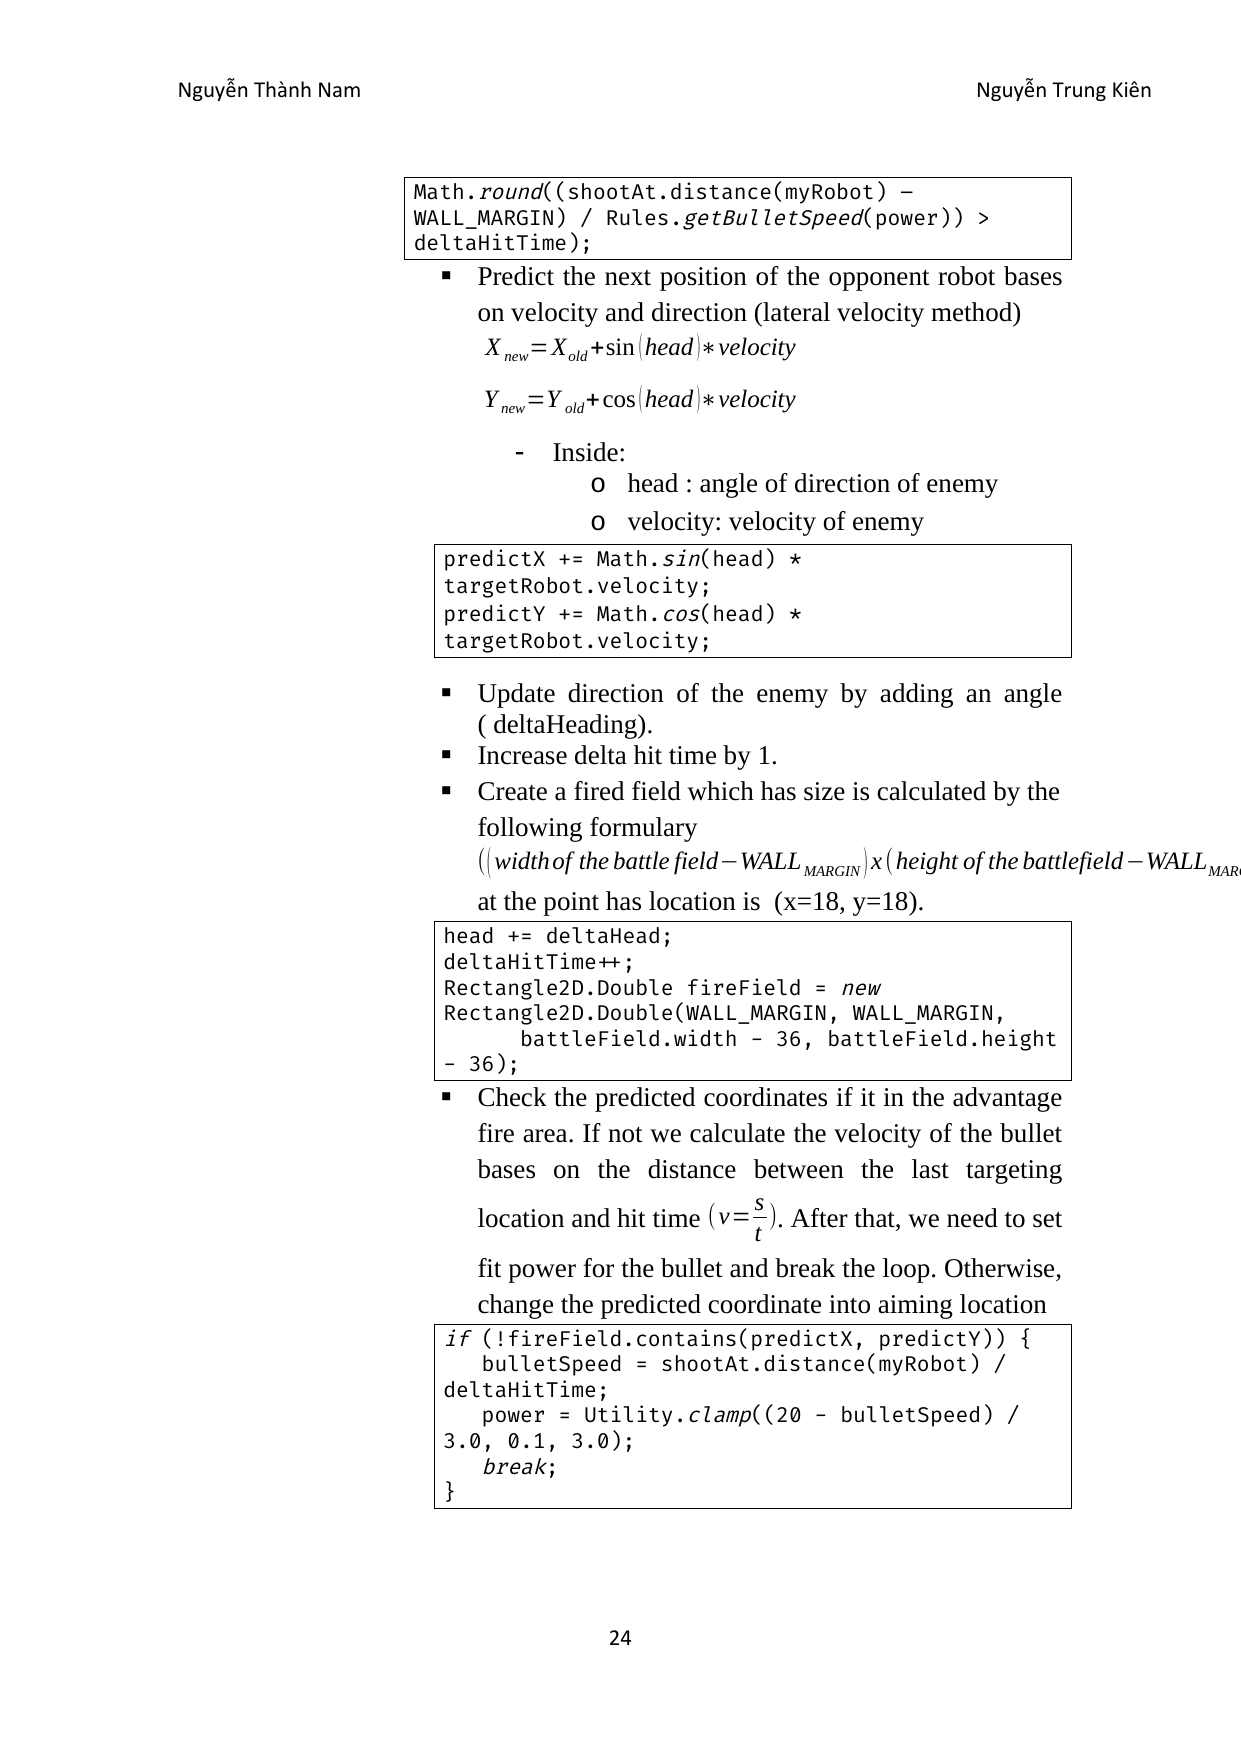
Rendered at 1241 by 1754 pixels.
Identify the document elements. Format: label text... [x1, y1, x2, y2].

text predictX += Math.sin(head) * targetRobot.velocity; predictY += Math.cos(head) * targetRobot.velocity; [435, 545, 1071, 657]
list Predict the next position of the opponent robot bases on velocity and direction (lateral velocity method) [440, 260, 1063, 327]
list Increase delta hit time by 1. [440, 739, 1063, 771]
list velocity: velocity of enemy [590, 505, 1063, 539]
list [405, 178, 1071, 259]
list Inside: [515, 436, 1063, 467]
list head += deltaHead; deltaHitTime++; Rectangle2D.Double fireField = new Rectangle2D.Double(WALL_MARGIN, WALL_MARGIN, battleField.width - 36, battleField.height - 36); [435, 922, 1071, 1080]
list head : angle of direction of enemy [590, 467, 1063, 500]
list Update direction of the enemy by adding an angle ( deltaHeading). [440, 677, 1063, 739]
list if (!fireField.contains(predictX, predictY)) { bulletSpeed = shootAt.distance(myRobot) / deltaHitTime; power = Utility.clamp((20 - bulletSpeed) / 3.0, 0.1, 3.0); break; } [435, 1325, 1071, 1508]
list Create a fired field which has size is calculated by the following formulary at the point has location is (x=18, y=18). [440, 775, 1063, 917]
list Check the predicted coordinates if it in the advantage fire area. If not we calculate the velocity of the bullet bases on the distance between the last targeting location and hit time . After that, we need to set fit power for the bullet and break the loop. Otherwise, change the predicted coordinate into aiming location [440, 1081, 1063, 1319]
